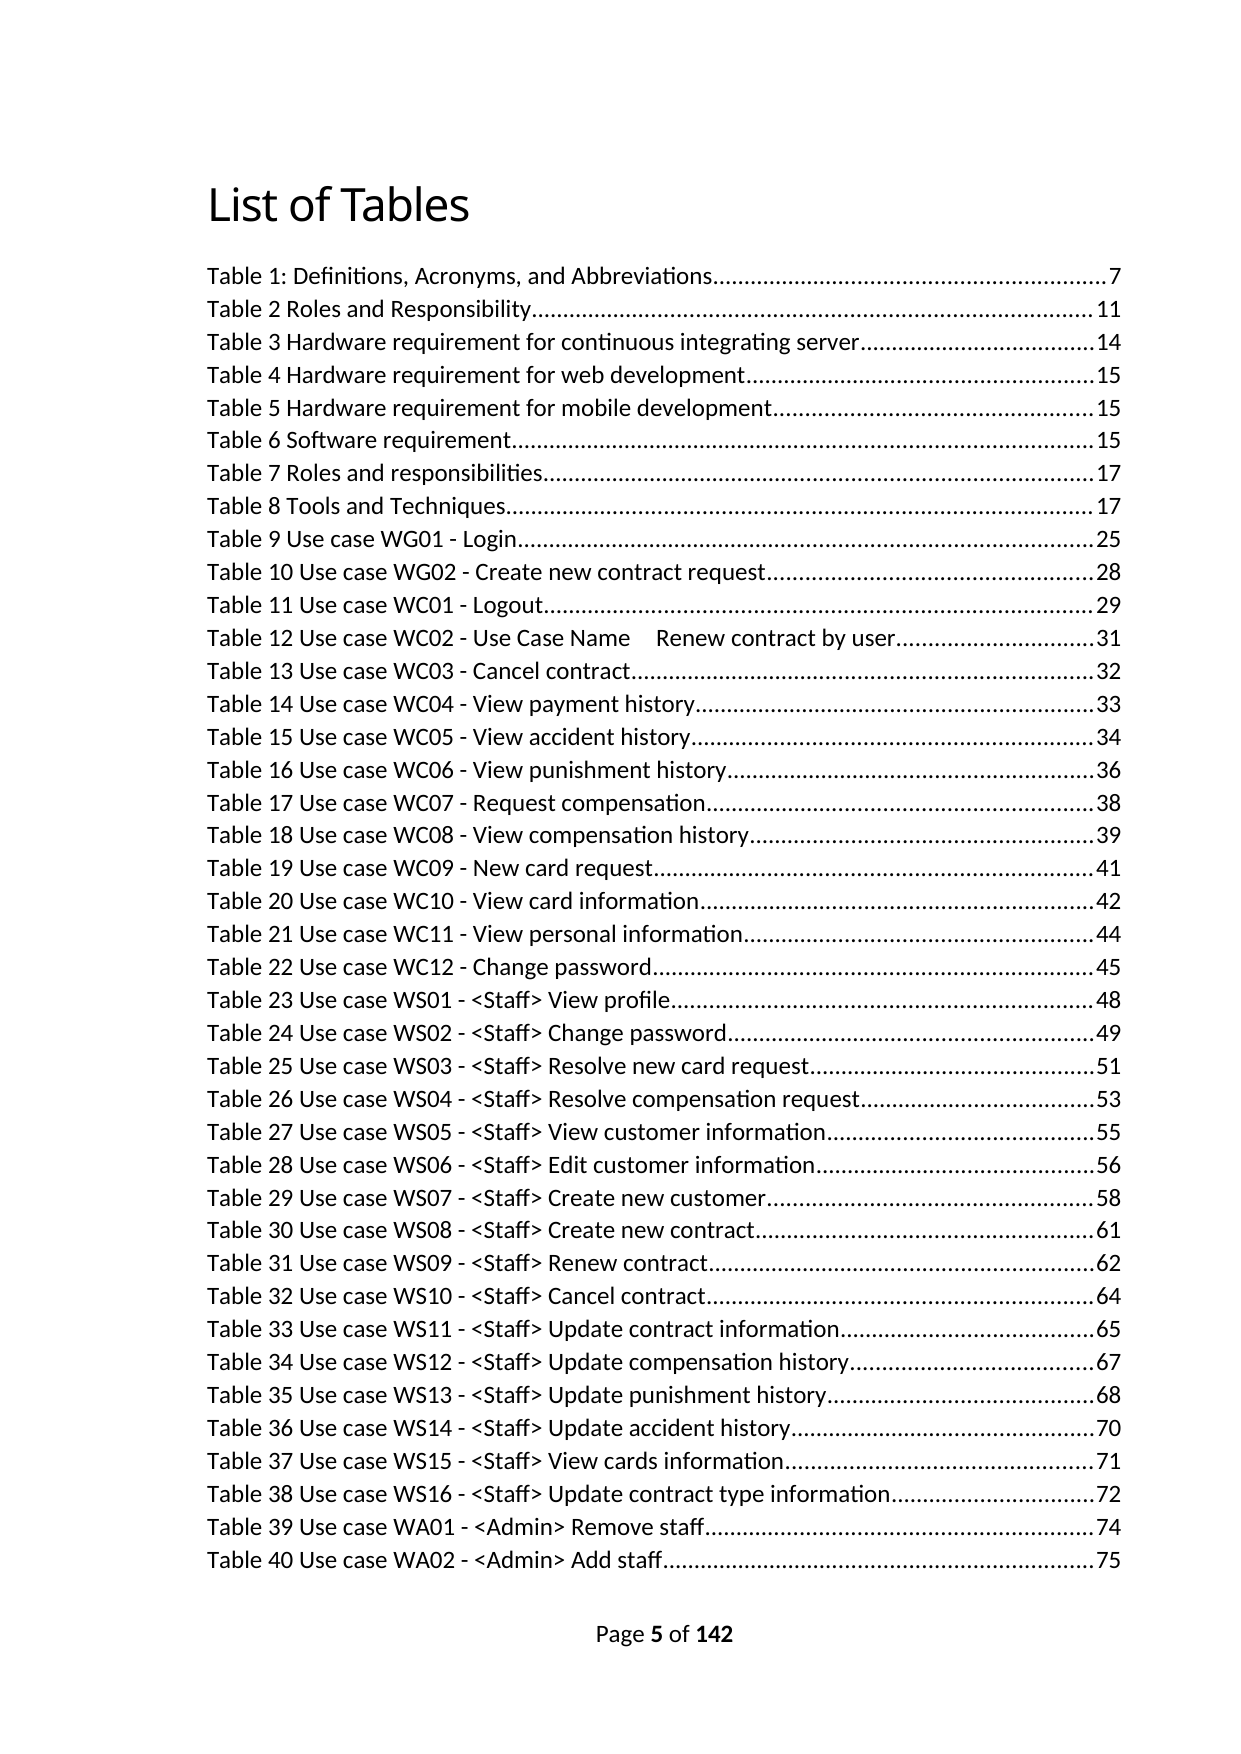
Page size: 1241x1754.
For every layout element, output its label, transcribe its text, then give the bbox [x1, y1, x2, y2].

text Table 16 Use case WC06 - View punishment history 36 [207, 754, 1122, 784]
text Table 19 Use case WC09 - New card request 41 [207, 853, 1122, 883]
text Table 25 Use case WS03 - <Staff> Resolve new card request 51 [207, 1050, 1122, 1081]
text Table 2 Roles and Responsibility 11 [207, 293, 1122, 323]
text Table 8 Tools and Techniques 17 [207, 491, 1122, 521]
text Table 24 Use case WS02 - <Staff> Change password 49 [207, 1017, 1122, 1048]
text Table 33 Use case WS11 - <Staff> Update contract information 65 [207, 1313, 1122, 1344]
text Table 35 Use case WS13 - <Staff> Update punishment history 68 [207, 1379, 1122, 1410]
text Table 18 Use case WC08 - View compensation history 39 [207, 820, 1122, 850]
text Table 15 Use case WC05 - View accident history 34 [207, 721, 1122, 751]
text Table 20 Use case WC10 - View card information 42 [207, 886, 1122, 916]
text Table 10 Use case WG02 - Create new contract request 28 [207, 556, 1122, 587]
text Table 23 Use case WS01 - <Staff> View profile 48 [207, 984, 1122, 1015]
text Table 4 Hardware requirement for web development 15 [207, 359, 1122, 389]
text Table 5 Hardware requirement for mobile development 15 [207, 392, 1122, 422]
text Table 39 Use case WA01 - <Admin> Remove staff 74 [207, 1511, 1122, 1541]
text Table 11 Use case WC01 - Logout 29 [207, 589, 1122, 620]
text Table 37 Use case WS15 - <Staff> View cards information 71 [207, 1445, 1122, 1476]
text Table 14 Use case WC04 - View payment history 33 [207, 688, 1122, 718]
text Table 26 Use case WS04 - <Staff> Resolve compensation request 53 [207, 1083, 1122, 1113]
text Table 12 Use case WC02 - Use Case Name Renew contract by user 31 [207, 622, 1122, 653]
text Table 6 Software requirement 15 [207, 425, 1122, 455]
text Table 27 Use case WS05 - <Staff> View customer information 55 [207, 1116, 1122, 1146]
text Table 17 Use case WC07 - Request compensation 38 [207, 787, 1122, 817]
text Table 21 Use case WC11 - View personal information 44 [207, 918, 1122, 949]
text Table 7 Roles and responsibilities 17 [207, 458, 1122, 488]
text Table 32 Use case WS10 - <Staff> Cancel contract 64 [207, 1281, 1122, 1311]
text Table 22 Use case WC12 - Change password 45 [207, 951, 1122, 982]
text Table 9 Use case WG01 - Login 25 [207, 523, 1122, 554]
text Table 34 Use case WS12 - <Staff> Update compensation history 67 [207, 1346, 1122, 1377]
text Table 30 Use case WS08 - <Staff> Create new contract 61 [207, 1215, 1122, 1245]
text Table 28 Use case WS06 - <Staff> Edit customer information 56 [207, 1149, 1122, 1179]
text Table 38 Use case WS16 - <Staff> Update contract type information 72 [207, 1478, 1122, 1508]
text Table 36 Use case WS14 - <Staff> Update accident history 70 [207, 1412, 1122, 1443]
text Table 13 Use case WC03 - Cancel contract 32 [207, 655, 1122, 686]
text Table 3 Hardware requirement for continuous integrating server 14 [207, 326, 1122, 356]
text Table 1: Definitions, Acronyms, and Abbreviations 7 [207, 260, 1122, 291]
text Table 29 Use case WS07 - <Staff> Create new customer 58 [207, 1182, 1122, 1212]
text Table 40 Use case WA02 - <Admin> Add staff 75 [207, 1544, 1122, 1574]
text Table 31 Use case WS09 - <Staff> Renew contract 62 [207, 1248, 1122, 1278]
title List of Tables [207, 173, 1122, 235]
